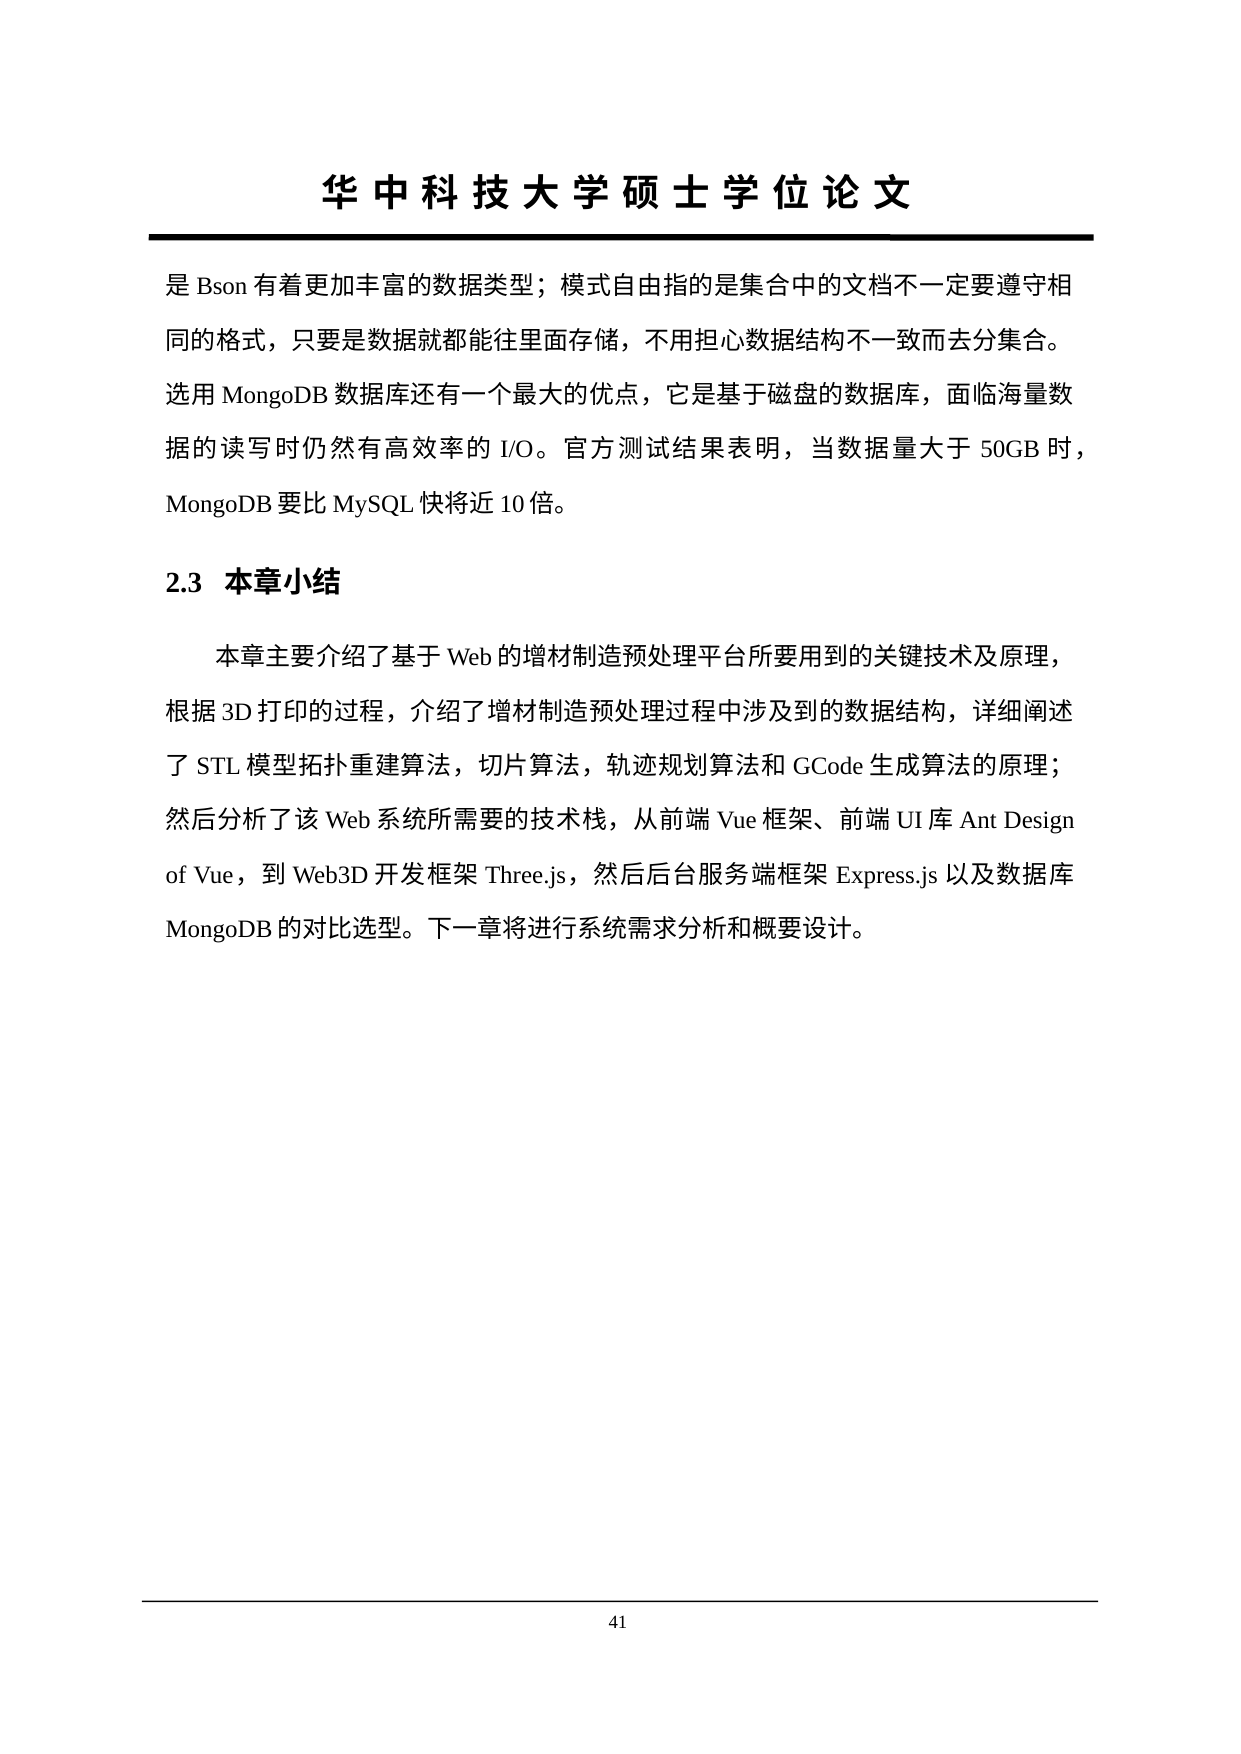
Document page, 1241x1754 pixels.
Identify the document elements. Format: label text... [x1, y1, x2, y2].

text 本章主要介绍了基于Web的增材制造预处理平台所要用到的关键技术及原理，根据3D打印的过程，介绍了增材制造预处理过程中涉及到的数据结构，详细阐述了STL模型拓扑重建算法，切片算法，轨迹规划算法和GCode生成算法的原理；然后分析了该Web系统所需要的技术栈，从前端Vue框架、前端UI库Ant Design of Vue，到Web3D开发框架Three.js，然后后台服务端框架Express.js以及数据库MongoDB的对比选型。下一章将进行系统需求分析和概要设计。 [165, 637, 1075, 945]
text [165, 266, 1075, 519]
subtitle 本章小结 [165, 558, 1075, 601]
